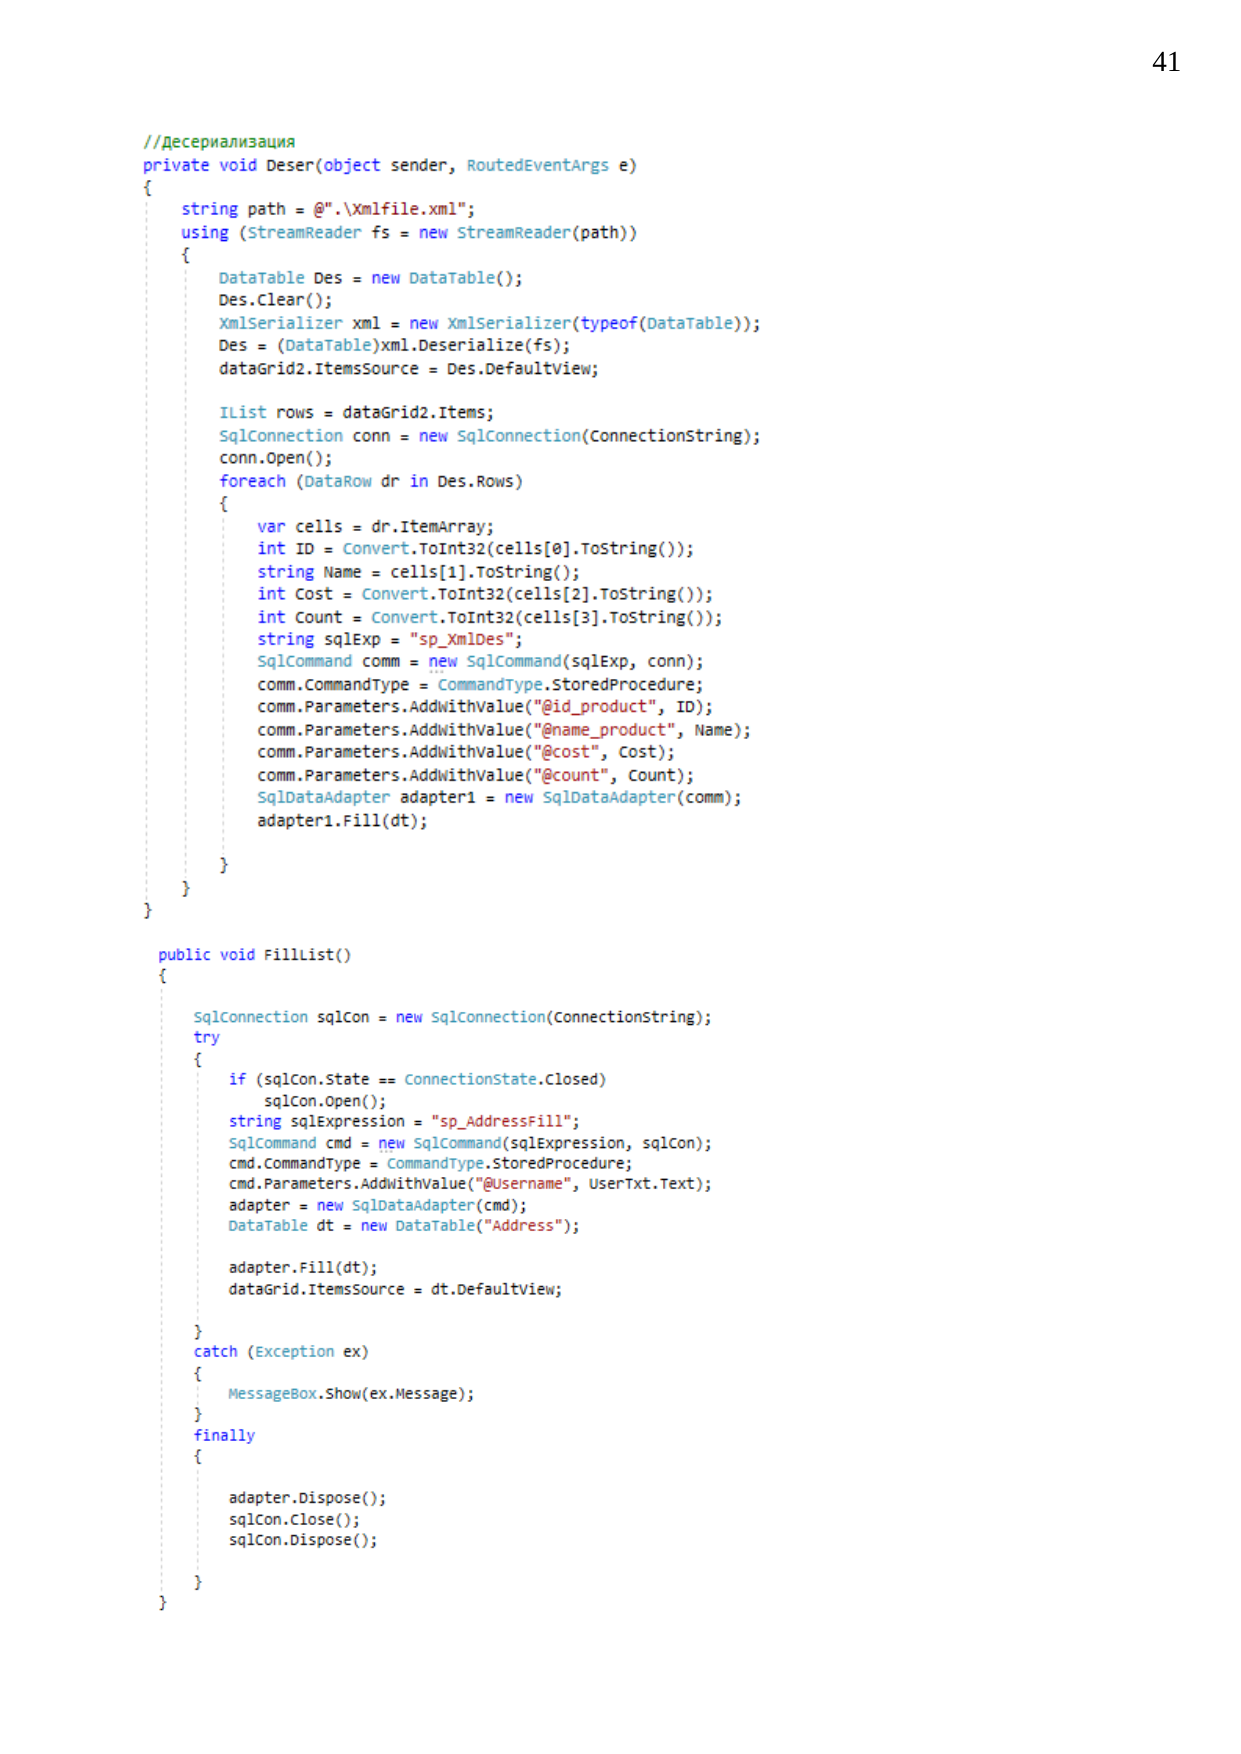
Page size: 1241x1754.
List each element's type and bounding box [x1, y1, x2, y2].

picture [135, 940, 830, 1622]
picture [135, 118, 843, 922]
